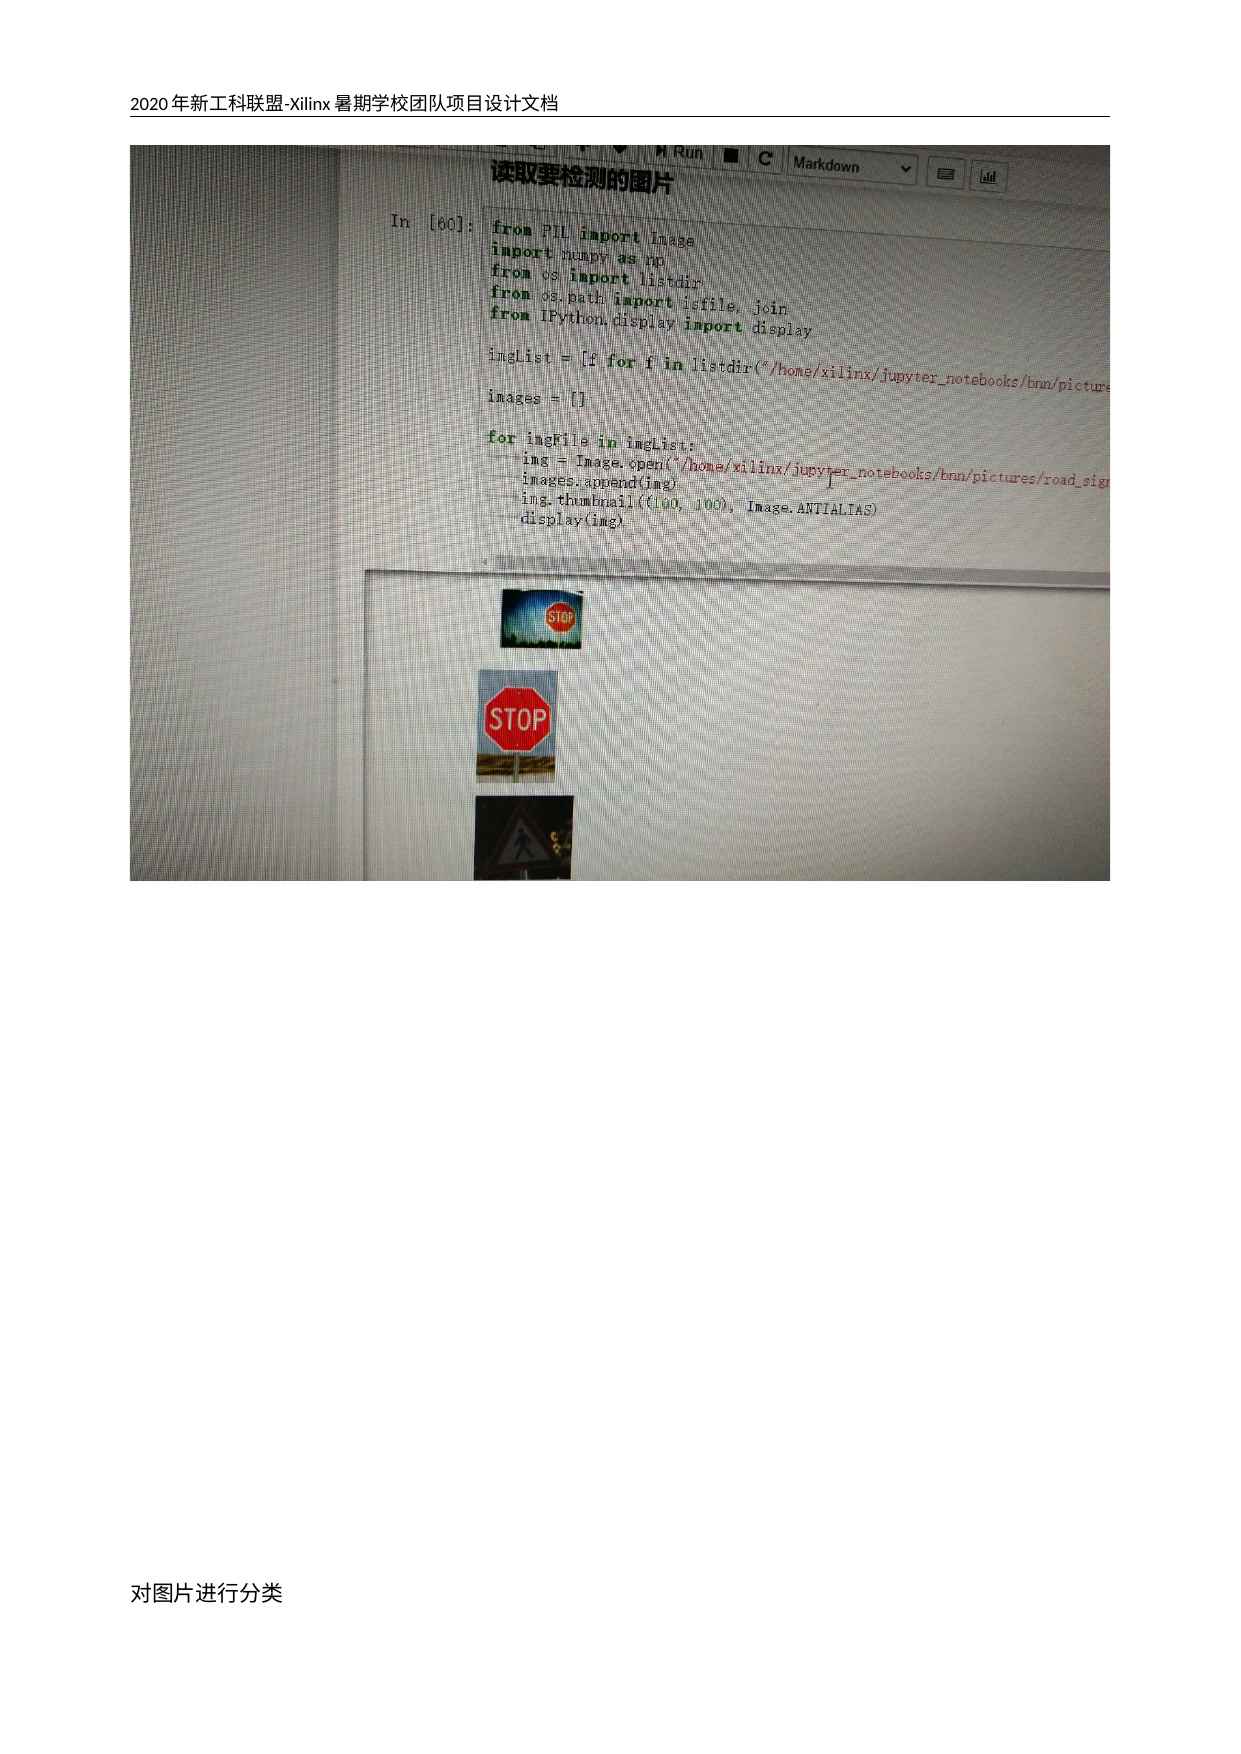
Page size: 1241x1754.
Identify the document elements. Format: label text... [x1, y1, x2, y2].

text 对图片进行分类 [130, 1576, 1110, 1608]
picture [129, 145, 1111, 881]
